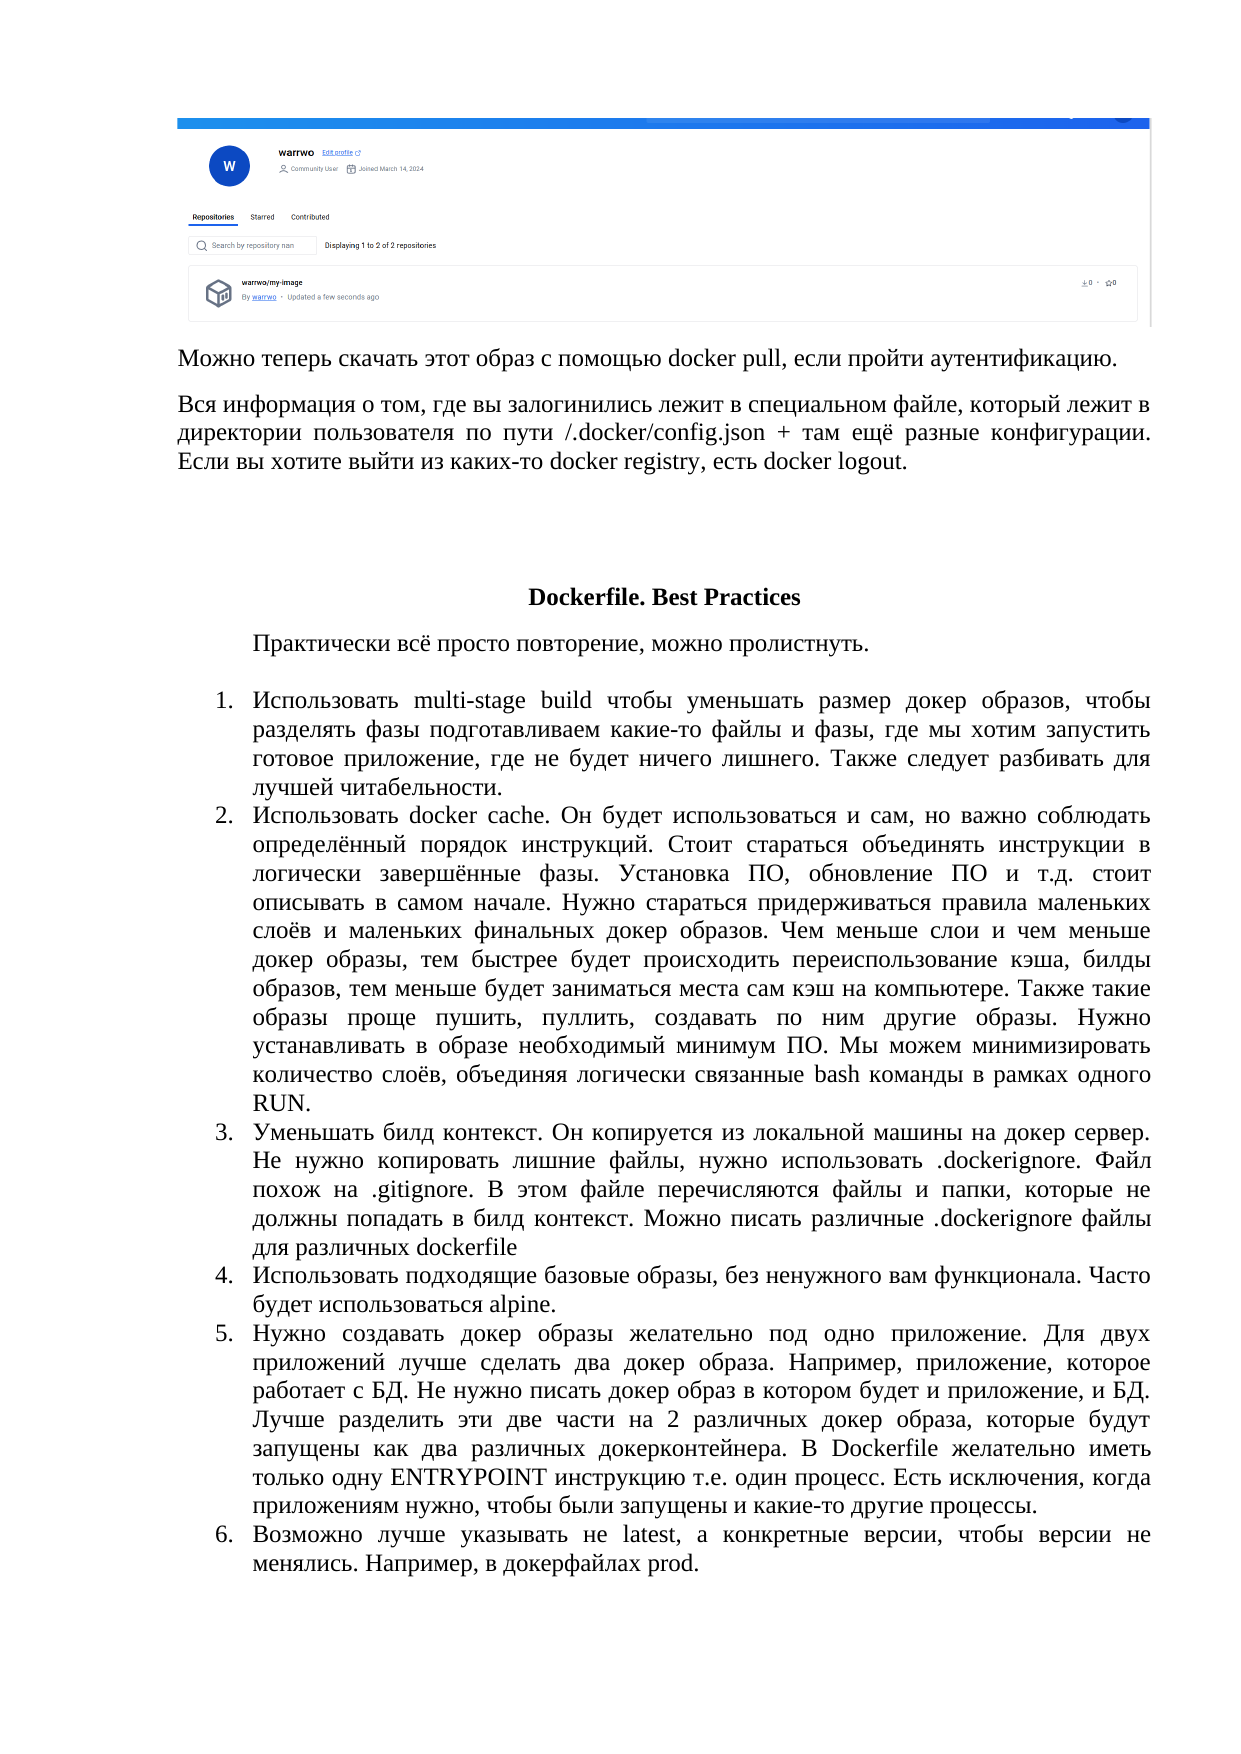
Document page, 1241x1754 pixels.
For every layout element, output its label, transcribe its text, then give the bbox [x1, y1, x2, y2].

list Уменьшать билд контекст. Он копируется из локальной машины на докер сервер. Не нужно копировать лишние файлы, нужно использовать .dockerignore. Файл похож на .gitignore. В этом файле перечисляются файлы и папки, которые не должны попадать в билд контекст. Можно писать различные .dockerignore файлы для различных dockerfile [215, 1117, 1152, 1260]
list Практически всё просто повторение, можно пролистнуть. [252, 628, 1152, 657]
list Использовать multi-stage build чтобы уменьшать размер докер образов, чтобы разделять фазы подготавливаем какие-то файлы и фазы, где мы хотим запустить готовое приложение, где не будет ничего лишнего. Также следует разбивать для лучшей читабельности. [215, 685, 1152, 800]
list Возможно лучше указывать не latest, а конкретные версии, чтобы версии не менялись. Например, в докерфайлах prod. [215, 1519, 1152, 1577]
text Вся информация о том, где вы залогинились лежит в специальном файле, который лежит в директории пользователя по пути /.docker/config.json + там ещё разные конфигурации. Если вы хотите выйти из каких-то docker registry, есть docker logout. [177, 389, 1152, 475]
list Нужно создавать докер образы желательно под одно приложение. Для двух приложений лучше сделать два докер образа. Например, приложение, которое работает с БД. Не нужно писать докер образ в котором будет и приложение, и БД. Лучше разделить эти две части на 2 различных докер образа, которые будут запущены как два различных докерконтейнера. В Dockerfile желательно иметь только одну ENTRYPOINT инструкцию т.е. один процесс. Есть исключения, когда приложениям нужно, чтобы были запущены и какие-то другие процессы. [215, 1318, 1152, 1519]
text Можно теперь скачать этот образ с помощью docker pull, если пройти аутентификацию. [177, 343, 1152, 372]
picture [177, 118, 1152, 327]
text Dockerfile. Best Practices [177, 582, 1152, 611]
list Использовать подходящие базовые образы, без ненужного вам функционала. Часто будет использоваться alpine. [215, 1260, 1152, 1318]
list Использовать docker cache. Он будет использоваться и сам, но важно соблюдать определённый порядок инструкций. Стоит стараться объединять инструкции в логически завершённые фазы. Установка ПО, обновление ПО и т.д. стоит описывать в самом начале. Нужно стараться придерживаться правила маленьких слоёв и маленьких финальных докер образов. Чем меньше слои и чем меньше докер образы, тем быстрее будет происходить переиспользование кэша, билды образов, тем меньше будет заниматься места сам кэш на компьютере. Также такие образы проще пушить, пуллить, создавать по ним другие образы. Нужно устанавливать в образе необходимый минимум ПО. Мы можем минимизировать количество слоёв, объединяя логически связанные bash команды в рамках одного RUN. [215, 800, 1152, 1117]
